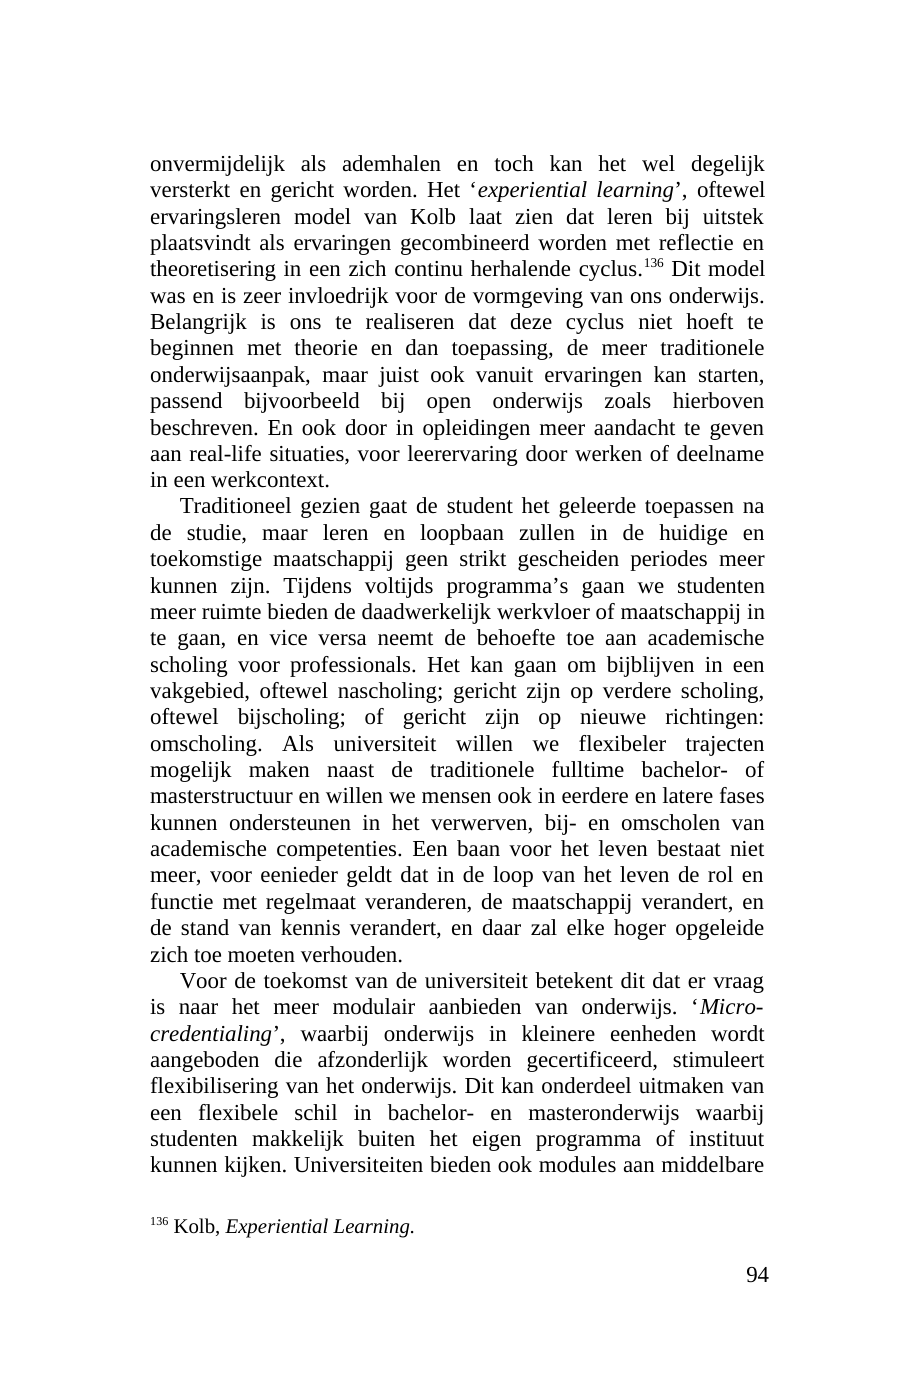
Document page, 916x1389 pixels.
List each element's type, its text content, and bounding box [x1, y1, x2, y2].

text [150, 150, 766, 493]
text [150, 967, 766, 1178]
text Traditioneel gezien gaat de student het geleerde toepassen na de studie, maar leren en loopbaan zullen in de huidige en toekomstige maatschappij geen strikt gescheiden periodes meer kunnen zijn. Tijdens voltijds programma’s gaan we studenten meer ruimte bieden de daadwerkelijk werkvloer of maatschappij in te gaan, en vice versa neemt de behoefte toe aan academische scholing voor professionals. Het kan gaan om bijblijven in een vakgebied, oftewel nascholing; gericht zijn op verdere scholing, oftewel bijscholing; of gericht zijn op nieuwe richtingen: omscholing. Als universiteit willen we flexibeler trajecten mogelijk maken naast de traditionele fulltime bachelor- of masterstructuur en willen we mensen ook in eerdere en latere fases kunnen ondersteunen in het verwerven, bij- en omscholen van academische competenties. Een baan voor het leven bestaat niet meer, voor eenieder geldt dat in de loop van het leven de rol en functie met regelmaat veranderen, de maatschappij verandert, en de stand van kennis verandert, en daar zal elke hoger opgeleide zich toe moeten verhouden. [150, 493, 766, 967]
